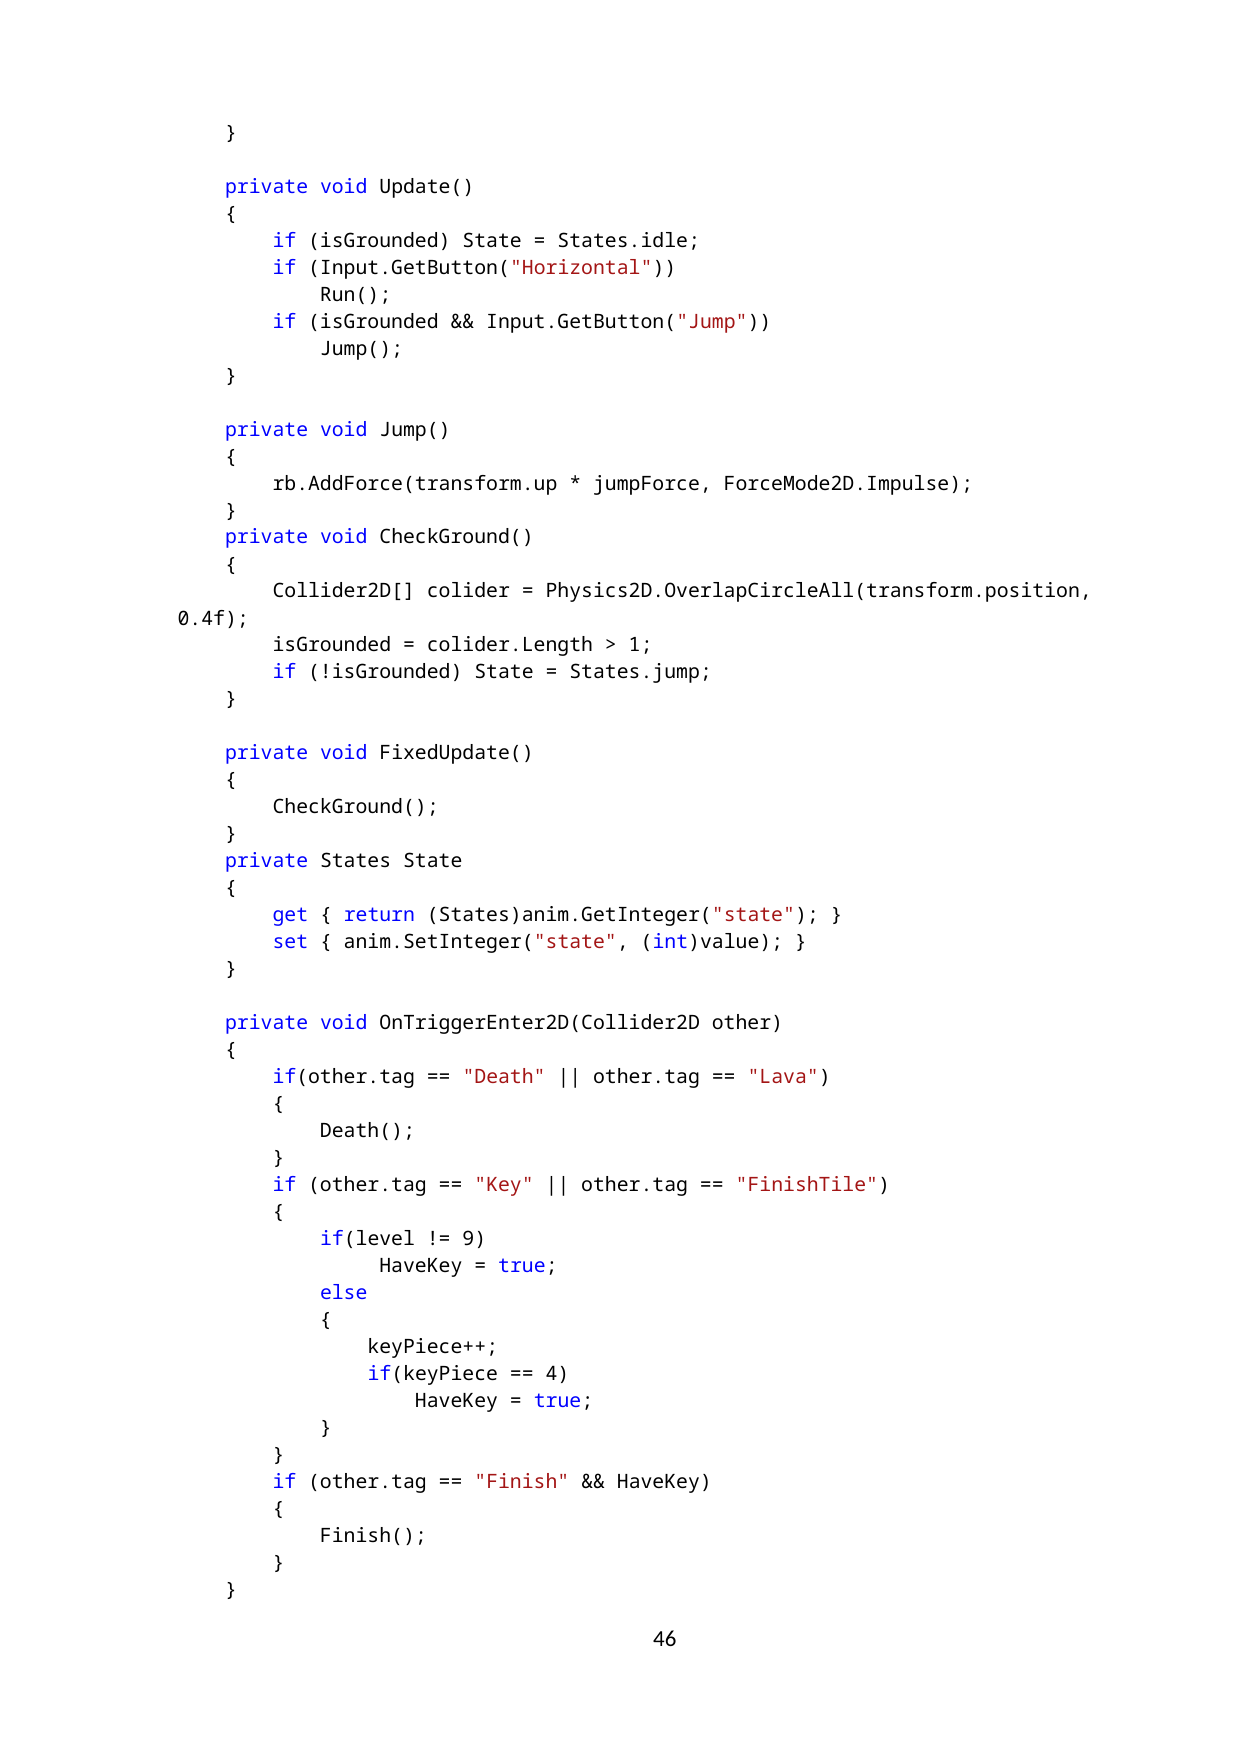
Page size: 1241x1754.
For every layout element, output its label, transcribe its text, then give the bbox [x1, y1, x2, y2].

text if (Input.GetButton("Horizontal")) [177, 253, 1152, 280]
text private void OnTriggerEnter2D(Collider2D other) [177, 1008, 1152, 1035]
text private void Jump() [177, 415, 1152, 442]
text } [177, 954, 1152, 981]
text get { return (States)anim.GetInteger("state"); } [177, 901, 1152, 927]
text } [177, 1575, 1152, 1602]
text { [177, 1035, 1152, 1062]
text HaveKey = true; [177, 1386, 1152, 1413]
text } [177, 819, 1152, 847]
text } [177, 118, 1152, 145]
text } [177, 1440, 1152, 1467]
text } [177, 496, 1152, 523]
text { [177, 1494, 1152, 1521]
text if (!isGrounded) State = States.jump; [177, 658, 1152, 685]
text { [177, 550, 1152, 577]
text HaveKey = true; [177, 1251, 1152, 1278]
text { [177, 1305, 1152, 1332]
text } [177, 1143, 1152, 1170]
text } [177, 1548, 1152, 1575]
text if(other.tag == "Death" || other.tag == "Lava") [177, 1062, 1152, 1089]
text if (other.tag == "Finish" && HaveKey) [177, 1467, 1152, 1494]
text isGrounded = colider.Length > 1; [177, 631, 1152, 658]
text keyPiece++; [177, 1332, 1152, 1359]
text private void CheckGround() [177, 523, 1152, 550]
text { [177, 442, 1152, 469]
text } [177, 1413, 1152, 1440]
text Finish(); [177, 1521, 1152, 1548]
text { [177, 1089, 1152, 1116]
text } [177, 685, 1152, 712]
text if (isGrounded && Input.GetButton("Jump")) [177, 307, 1152, 334]
text else [177, 1278, 1152, 1305]
text private void Update() [177, 172, 1152, 199]
text Collider2D[] colider = Physics2D.OverlapCircleAll(transform.position, 0.4f); [177, 577, 1152, 631]
text if (other.tag == "Key" || other.tag == "FinishTile") [177, 1170, 1152, 1197]
text private void FixedUpdate() [177, 739, 1152, 766]
text { [177, 873, 1152, 901]
text { [177, 199, 1152, 226]
text if (isGrounded) State = States.idle; [177, 226, 1152, 253]
text } [177, 361, 1152, 388]
text Jump(); [177, 334, 1152, 361]
text set { anim.SetInteger("state", (int)value); } [177, 927, 1152, 954]
text { [177, 1197, 1152, 1224]
text if(keyPiece == 4) [177, 1359, 1152, 1386]
text { [177, 766, 1152, 793]
text private States State [177, 847, 1152, 873]
text Run(); [177, 280, 1152, 307]
text CheckGround(); [177, 793, 1152, 819]
text if(level != 9) [177, 1224, 1152, 1251]
text Death(); [177, 1116, 1152, 1143]
text rb.AddForce(transform.up * jumpForce, ForceMode2D.Impulse); [177, 469, 1152, 496]
